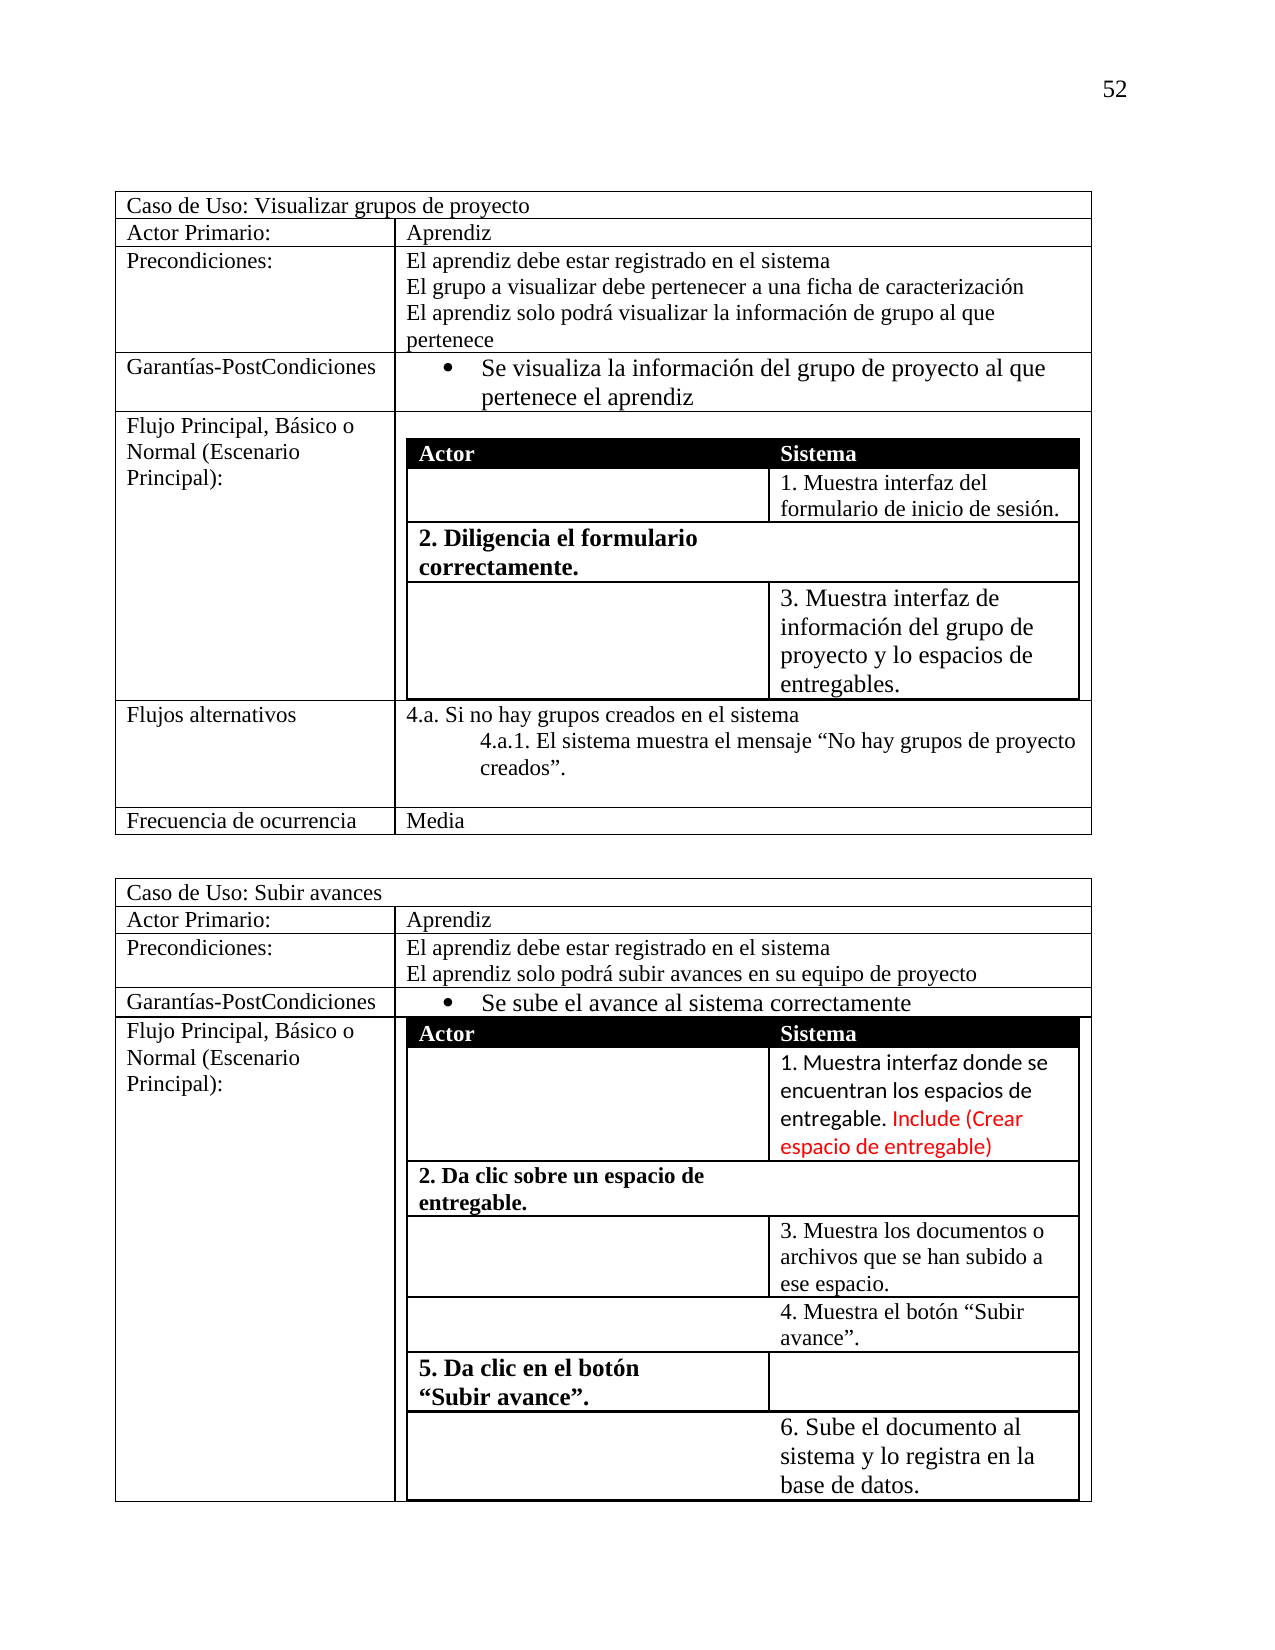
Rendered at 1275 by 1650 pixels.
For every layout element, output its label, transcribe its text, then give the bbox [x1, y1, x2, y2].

table_cell Aprendiz [396, 219, 1091, 246]
table_cell [770, 1048, 1078, 1160]
table_cell El aprendiz debe estar registrado en el sistema El aprendiz solo podrá subir avances en su equipo de proyecto [396, 934, 1091, 987]
table_cell [396, 412, 1091, 700]
table_header Caso de Uso: Subir avances [116, 879, 1091, 906]
table_cell [770, 1353, 1078, 1410]
table_header Caso de Uso: Visualizar grupos de proyecto [116, 192, 1091, 218]
table_cell [408, 1048, 768, 1160]
table_cell Garantías-PostCondiciones [116, 353, 394, 411]
table_cell Precondiciones: [116, 247, 394, 352]
table_cell [408, 1162, 1078, 1215]
table_cell Aprendiz [396, 907, 1091, 933]
table_cell Actor Primario: [116, 907, 394, 933]
table_cell Se visualiza la información del grupo de proyecto al que pertenece el aprendiz [396, 353, 1091, 411]
table_cell Flujos alternativos [116, 701, 394, 807]
table_cell Frecuencia de ocurrencia [116, 808, 394, 834]
table_cell Media [396, 808, 1091, 834]
table_cell Se sube el avance al sistema correctamente [396, 988, 1091, 1016]
table_cell [408, 1413, 1078, 1499]
table_cell [396, 1018, 406, 1501]
table_cell Flujo Principal, Básico o Normal (Escenario Principal): [116, 412, 394, 700]
table_cell Garantías-PostCondiciones [116, 988, 394, 1016]
table_cell [408, 1298, 1078, 1351]
table_cell [408, 1353, 768, 1410]
table_cell El aprendiz debe estar registrado en el sistema El grupo a visualizar debe pertenecer a una ficha de caracterización El aprendiz solo podrá visualizar la información de grupo al que pertenece [396, 247, 1091, 352]
table_cell Flujo Principal, Básico o Normal (Escenario Principal): [116, 1018, 394, 1501]
table_cell Actor Primario: [116, 219, 394, 246]
table_cell [770, 1217, 1078, 1296]
table_cell Precondiciones: [116, 934, 394, 987]
table_cell [408, 1217, 768, 1296]
table_cell [1080, 1018, 1091, 1501]
table_cell 4.a. Si no hay grupos creados en el sistema 4.a.1. El sistema muestra el mensaje “No hay grupos de proyecto creados”. [396, 701, 1091, 807]
